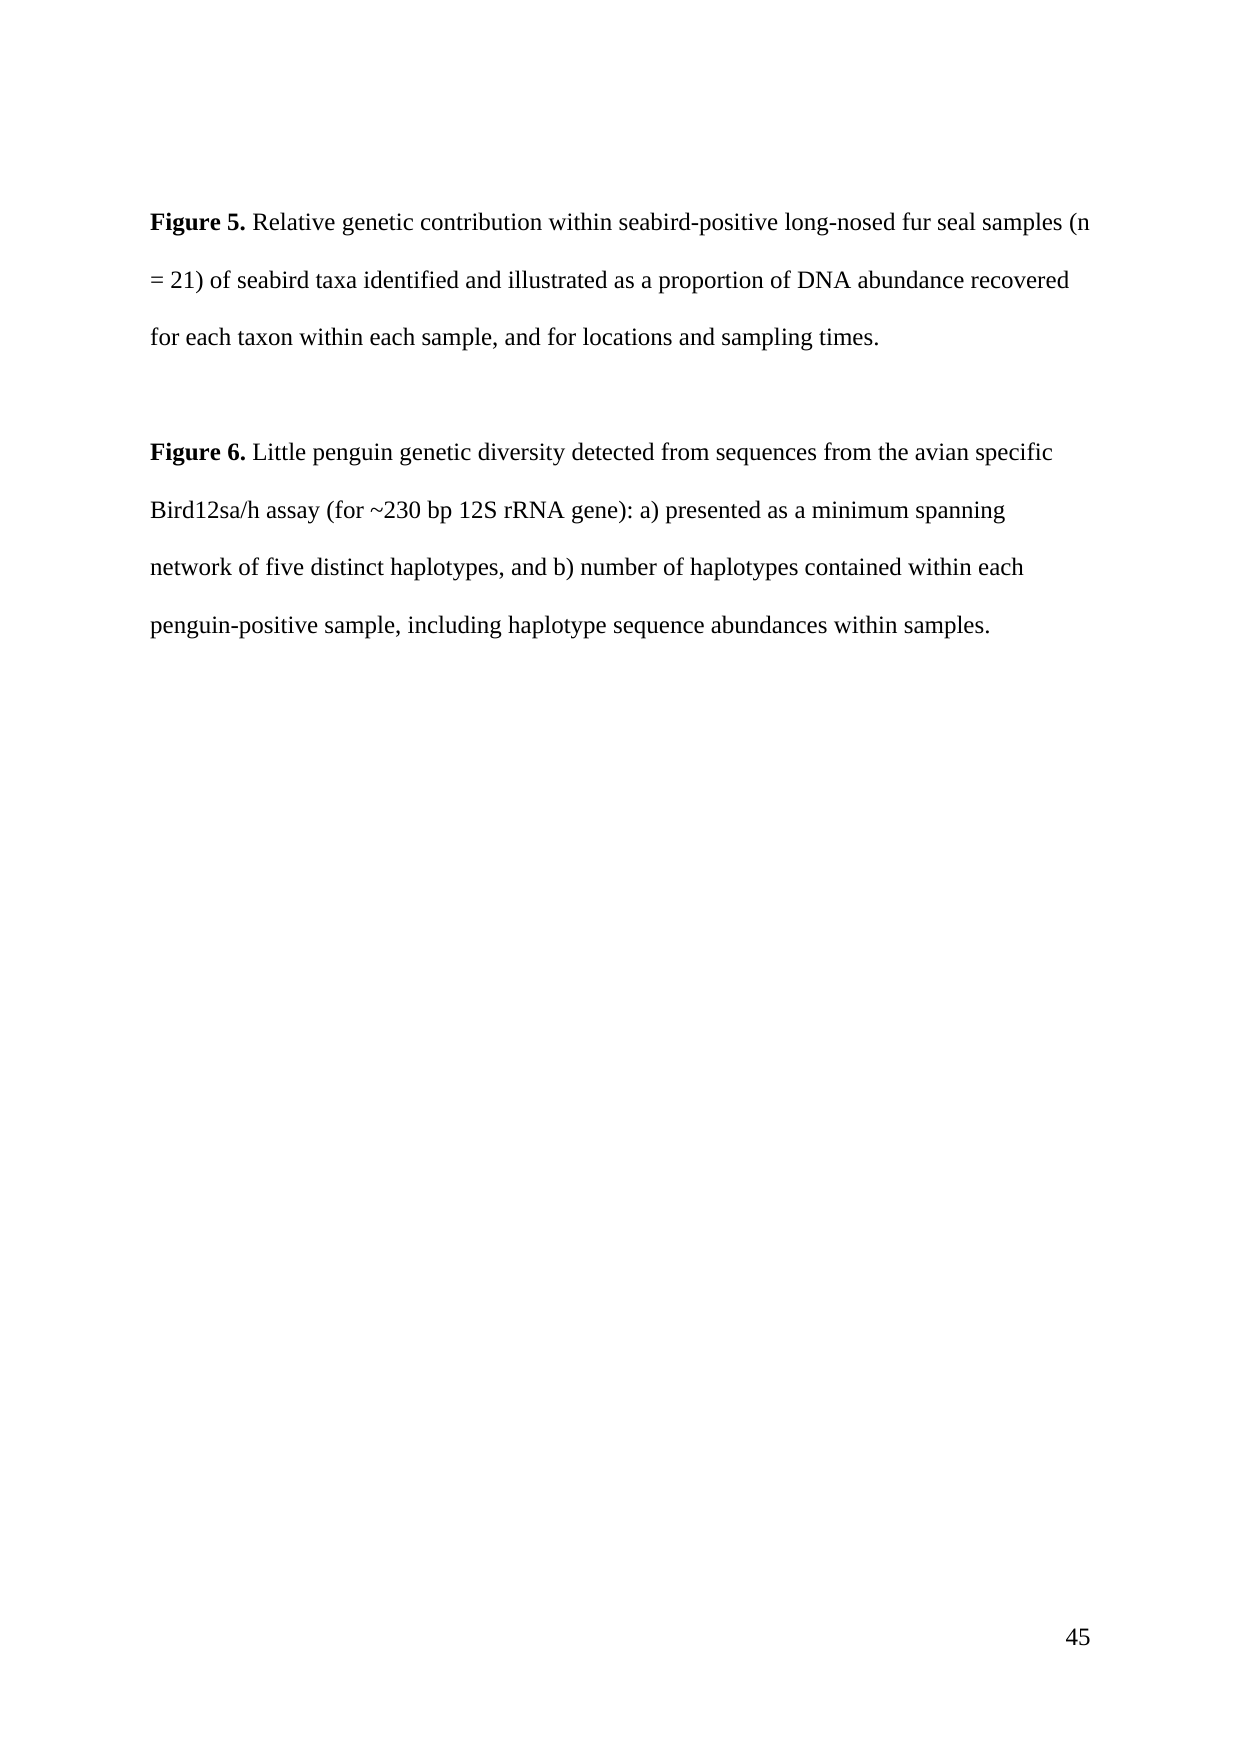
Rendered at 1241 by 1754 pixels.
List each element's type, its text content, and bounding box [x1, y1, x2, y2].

text Figure 6. Little penguin genetic diversity detected from sequences from the avian specific Bird12sa/h assay (for ~230 bp 12S rRNA gene): a) presented as a minimum spanning network of five distinct haplotypes, and b) number of haplotypes contained within each penguin-positive sample, including haplotype sequence abundances within samples. [150, 437, 1090, 639]
text Figure 5. Relative genetic contribution within seabird-positive long-nosed fur seal samples (n = 21) of seabird taxa identified and illustrated as a proportion of DNA abundance recovered for each taxon within each sample, and for locations and sampling times. [150, 207, 1090, 351]
